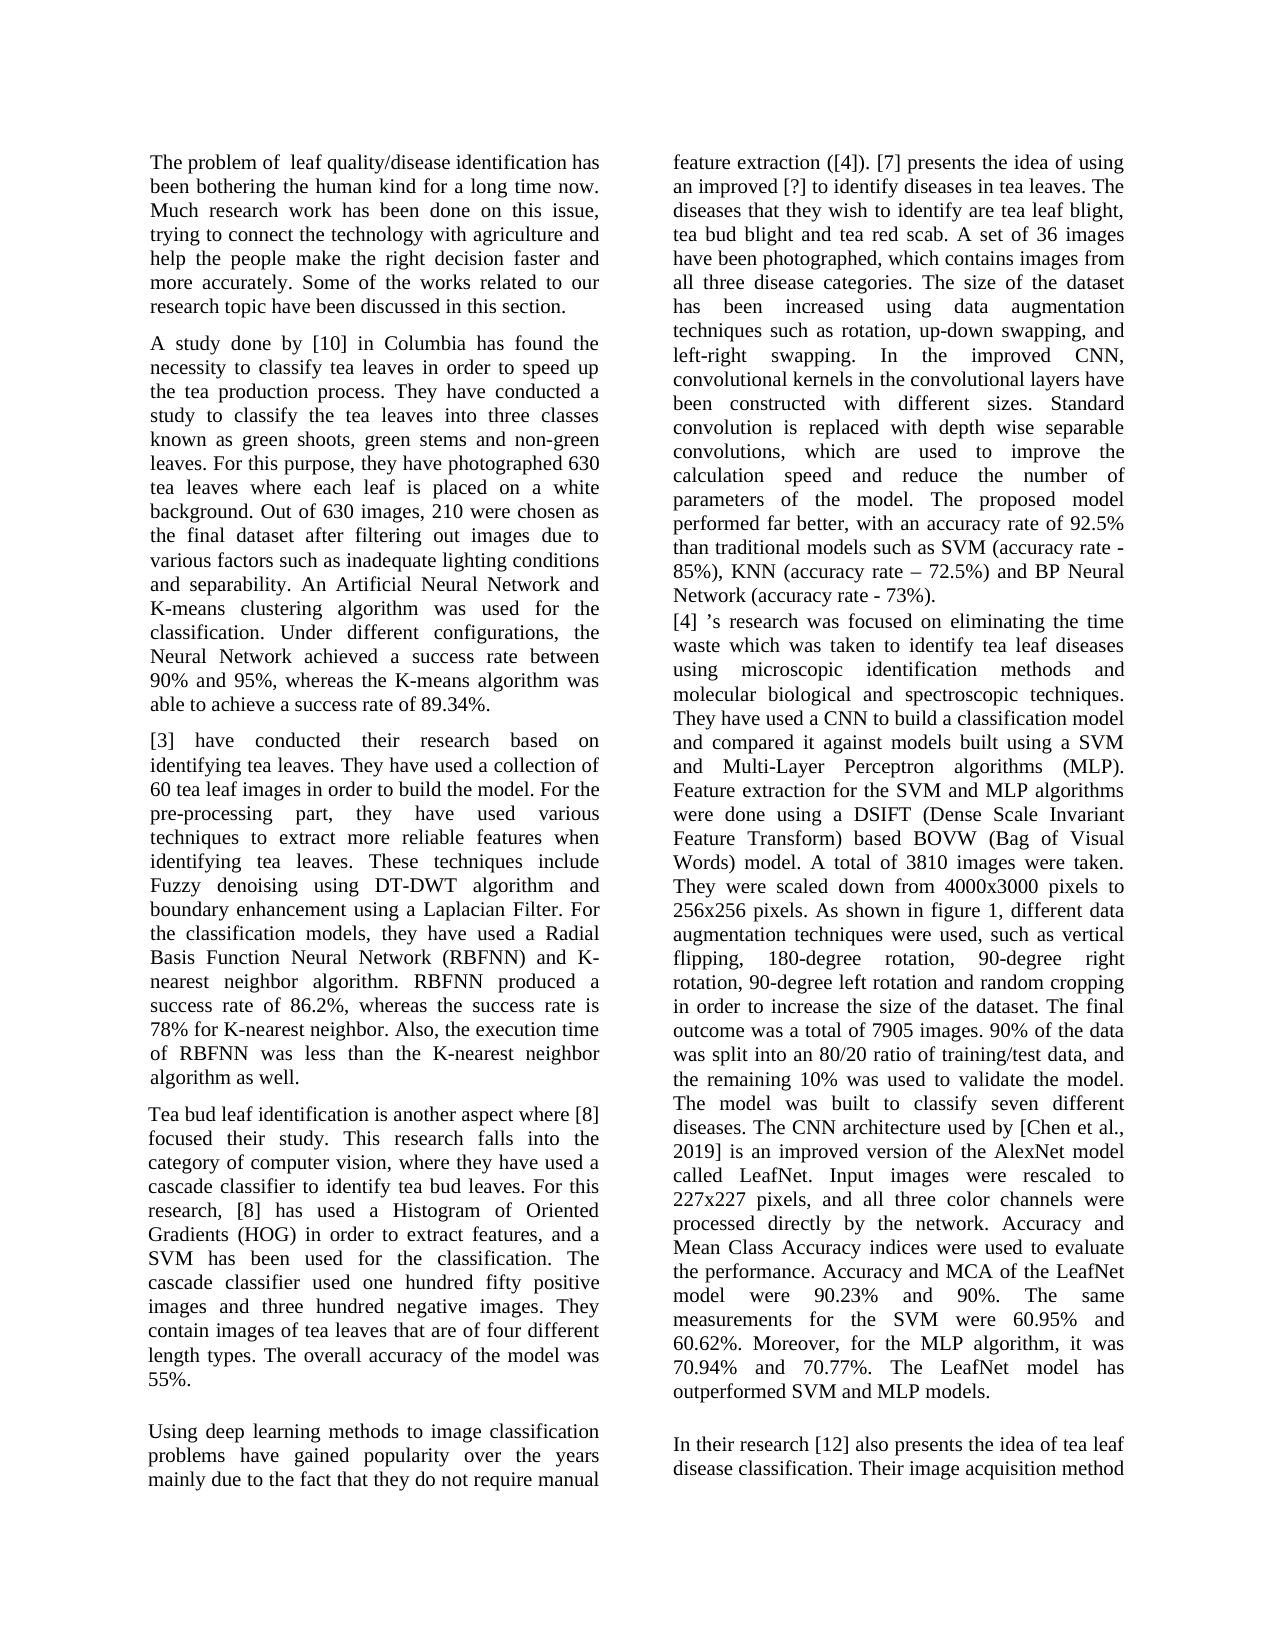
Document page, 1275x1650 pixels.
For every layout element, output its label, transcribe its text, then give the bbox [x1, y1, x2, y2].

text Tea bud leaf identification is another aspect where [8] focused their study. This research falls into the category of computer vision, where they have used a cascade classifier to identify tea bud leaves. For this research, [8] has used a Histogram of Oriented Gradients (HOG) in order to extract features, and a SVM has been used for the classification. The cascade classifier used one hundred fifty positive images and three hundred negative images. They contain images of tea leaves that are of four different length types. The overall accuracy of the model was 55%. [148, 1102, 600, 1391]
text [4] ’s research was focused on eliminating the time waste which was taken to identify tea leaf diseases using microscopic identification methods and molecular biological and spectroscopic techniques. They have used a CNN to build a classification model and compared it against models built using a SVM and Multi-Layer Perceptron algorithms (MLP). Feature extraction for the SVM and MLP algorithms were done using a DSIFT (Dense Scale Invariant Feature Transform) based BOVW (Bag of Visual Words) model. A total of 3810 images were taken. They were scaled down from 4000x3000 pixels to 256x256 pixels. As shown in figure 1, different data augmentation techniques were used, such as vertical flipping, 180-degree rotation, 90-degree right rotation, 90-degree left rotation and random cropping in order to increase the size of the dataset. The final outcome was a total of 7905 images. 90% of the data was split into an 80/20 ratio of training/test data, and the remaining 10% was used to validate the model. The model was built to classify seven different diseases. The CNN architecture used by [Chen et al., 2019] is an improved version of the AlexNet model called LeafNet. Input images were rescaled to 227x227 pixels, and all three color channels were processed directly by the network. Accuracy and Mean Class Accuracy indices were used to evaluate the performance. Accuracy and MCA of the LeafNet model were 90.23% and 90%. The same measurements for the SVM were 60.95% and 60.62%. Moreover, for the MLP algorithm, it was 70.94% and 70.77%. The LeafNet model has outperformed SVM and MLP models. [673, 609, 1125, 1403]
text The problem of leaf quality/disease identification has been bothering the human kind for a long time now. Much research work has been done on this issue, trying to connect the technology with agriculture and help the people make the right decision faster and more accurately. Some of the works related to our research topic have been discussed in this section. [150, 150, 600, 318]
text Using deep learning methods to image classification problems have gained popularity over the years mainly due to the fact that they do not require manual feature extraction ([4]). [7] presents the idea of using an improved [?] to identify diseases in tea leaves. The diseases that they wish to identify are tea leaf blight, tea bud blight and tea red scab. A set of 36 images have been photographed, which contains images from all three disease categories. The size of the dataset has been increased using data augmentation techniques such as rotation, up-down swapping, and left-right swapping. In the improved CNN, convolutional kernels in the convolutional layers have been constructed with different sizes. Standard convolution is replaced with depth wise separable convolutions, which are used to improve the calculation speed and reduce the number of parameters of the model. The proposed model performed far better, with an accuracy rate of 92.5% than traditional models such as SVM (accuracy rate - 85%), KNN (accuracy rate – 72.5%) and BP Neural Network (accuracy rate - 73%). [673, 150, 1125, 607]
text [3] have conducted their research based on identifying tea leaves. They have used a collection of 60 tea leaf images in order to build the model. For the pre-processing part, they have used various techniques to extract more reliable features when identifying tea leaves. These techniques include Fuzzy denoising using DT-DWT algorithm and boundary enhancement using a Laplacian Filter. For the classification models, they have used a Radial Basis Function Neural Network (RBFNN) and K-nearest neighbor algorithm. RBFNN produced a success rate of 86.2%, whereas the success rate is 78% for K-nearest neighbor. Also, the execution time of RBFNN was less than the K-nearest neighbor algorithm as well. [150, 728, 600, 1089]
text A study done by [10] in Columbia has found the necessity to classify tea leaves in order to speed up the tea production process. They have conducted a study to classify the tea leaves into three classes known as green shoots, green stems and non-green leaves. For this purpose, they have photographed 630 tea leaves where each leaf is placed on a white background. Out of 630 images, 210 were chosen as the final dataset after filtering out images due to various factors such as inadequate lighting conditions and separability. An Artificial Neural Network and K-means clustering algorithm was used for the classification. Under different configurations, the Neural Network achieved a success rate between 90% and 95%, whereas the K-means algorithm was able to achieve a success rate of 89.34%. [150, 331, 600, 716]
